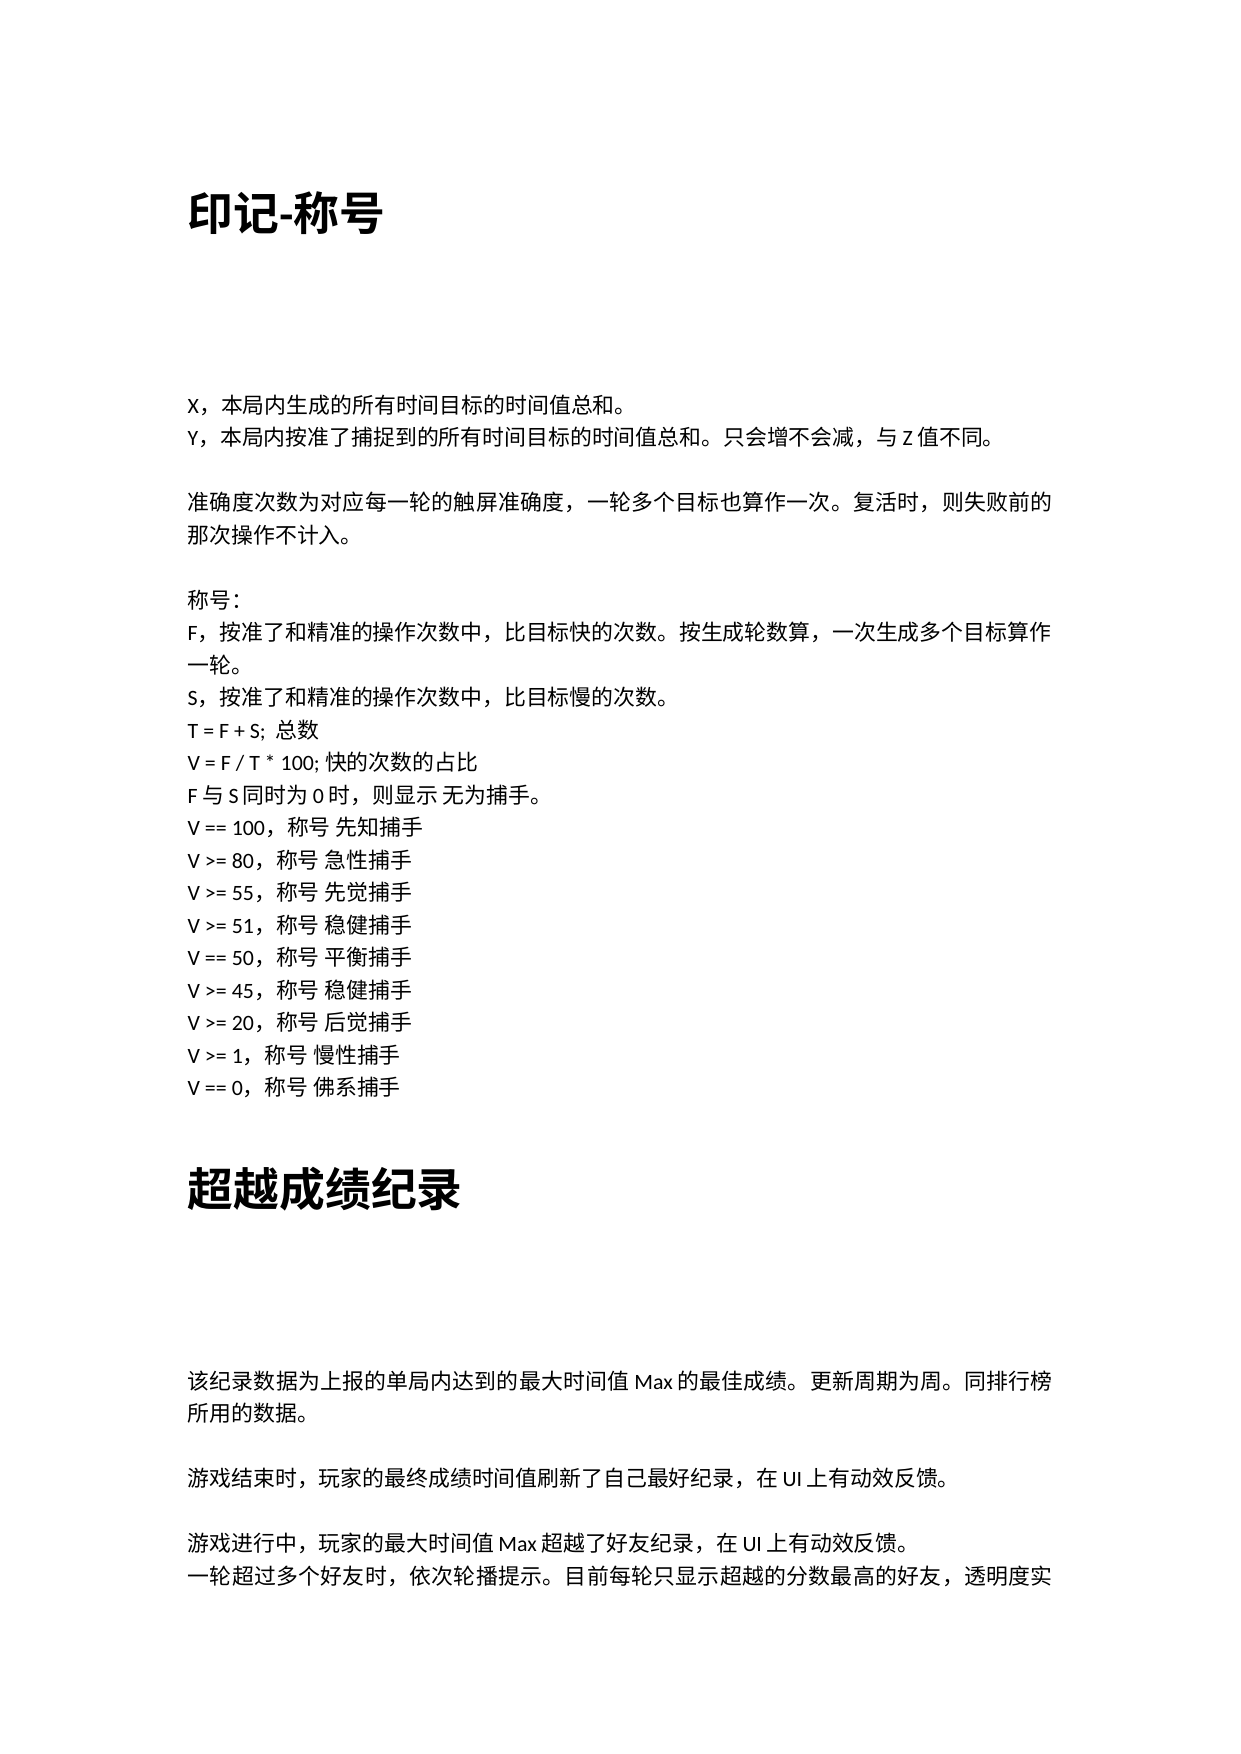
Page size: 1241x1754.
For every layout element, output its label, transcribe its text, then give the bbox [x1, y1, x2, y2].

text V >= 55，称号 先觉捕手 [187, 875, 1053, 907]
text V >= 20，称号 后觉捕手 [187, 1005, 1053, 1037]
subtitle 超越成绩纪录 [187, 1138, 1053, 1235]
text 该纪录数据为上报的单局内达到的最大时间值Max的最佳成绩。更新周期为周。同排行榜所用的数据。 [187, 1363, 1053, 1428]
text V >= 51，称号 稳健捕手 [187, 907, 1053, 940]
text V >= 45，称号 稳健捕手 [187, 972, 1053, 1005]
text T = F + S; 总数 [187, 712, 1053, 745]
text X，本局内生成的所有时间目标的时间值总和。 [187, 387, 1053, 420]
text 准确度次数为对应每一轮的触屏准确度，一轮多个目标也算作一次。复活时，则失败前的那次操作不计入。 [187, 485, 1053, 550]
text V >= 80，称号 急性捕手 [187, 842, 1053, 875]
text F与S同时为0时，则显示 无为捕手。 [187, 777, 1053, 810]
text V == 100，称号 先知捕手 [187, 810, 1053, 842]
text 称号： [187, 582, 1053, 615]
text V == 0，称号 佛系捕手 [187, 1070, 1053, 1102]
text 游戏结束时，玩家的最终成绩时间值刷新了自己最好纪录，在UI上有动效反馈。 [187, 1461, 1053, 1493]
subtitle 印记-称号 [187, 162, 1053, 259]
text V >= 1，称号 慢性捕手 [187, 1037, 1053, 1070]
text F，按准了和精准的操作次数中，比目标快的次数。按生成轮数算，一次生成多个目标算作一轮。 [187, 615, 1053, 680]
text V == 50，称号 平衡捕手 [187, 940, 1053, 972]
text S，按准了和精准的操作次数中，比目标慢的次数。 [187, 680, 1053, 712]
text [187, 1558, 1053, 1591]
text Y，本局内按准了捕捉到的所有时间目标的时间值总和。只会增不会减，与Z值不同。 [187, 420, 1053, 452]
text 游戏进行中，玩家的最大时间值Max超越了好友纪录，在UI上有动效反馈。 [187, 1526, 1053, 1558]
text V = F / T * 100; 快的次数的占比 [187, 745, 1053, 777]
